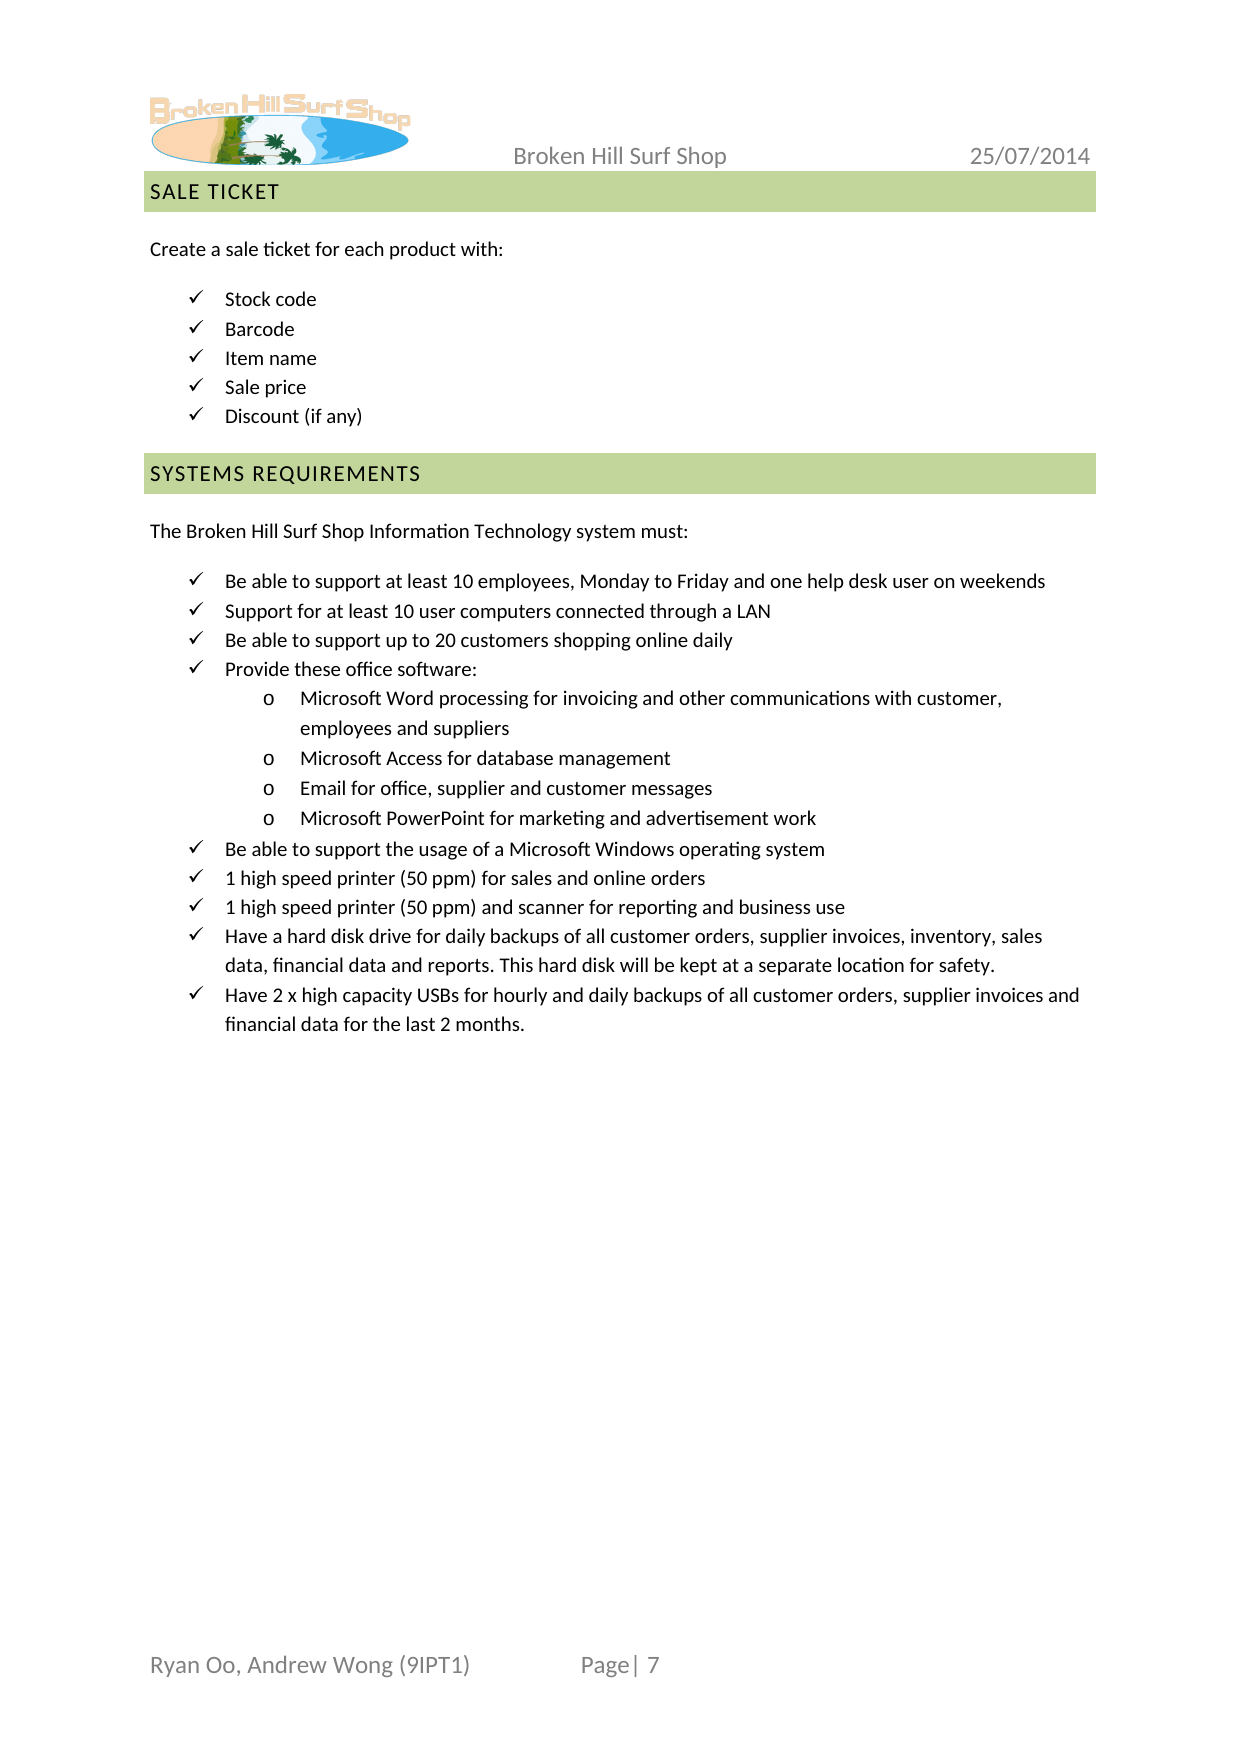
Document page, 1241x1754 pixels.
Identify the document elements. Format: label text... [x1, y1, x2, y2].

list Email for office, supplier and customer messages [262, 775, 1090, 802]
list Discount (if any) [187, 403, 1090, 429]
list Microsoft Access for database management [262, 745, 1090, 771]
list 1 high speed printer (50 ppm) and scanner for reporting and business use [187, 894, 1090, 920]
list Item name [187, 345, 1090, 370]
list Sale price [187, 374, 1090, 399]
subtitle Systems Requirements [150, 460, 1090, 487]
list Barcode [187, 316, 1090, 341]
list Stock code [187, 287, 1090, 312]
list Microsoft Word processing for invoicing and other communications with customer, employees and suppliers [262, 685, 1090, 741]
list Support for at least 10 user computers connected through a LAN [187, 598, 1090, 623]
list Provide these office software: [187, 656, 1090, 682]
list Be able to support the usage of a Microsoft Windows operating system [187, 836, 1090, 861]
list 1 high speed printer (50 ppm) for sales and online orders [187, 865, 1090, 891]
list Be able to support up to 20 customers shopping online daily [187, 627, 1090, 652]
subtitle Sale Ticket [150, 177, 1090, 205]
list Microsoft PowerPoint for marketing and advertisement work [262, 806, 1090, 832]
list Have a hard disk drive for daily backups of all customer orders, supplier invoices, inventory, sales data, financial data and reports. This hard disk will be kept at a separate location for safety. [187, 923, 1090, 978]
text Create a sale ticket for each product with: [150, 237, 1090, 262]
list Be able to support at least 10 employees, Monday to Friday and one help desk user on weekends [187, 569, 1090, 594]
text The Broken Hill Surf Shop Information Technology system must: [150, 519, 1090, 544]
list Have 2 x high capacity USBs for hourly and daily backups of all customer orders, supplier invoices and financial data for the last 2 months. [187, 982, 1090, 1036]
